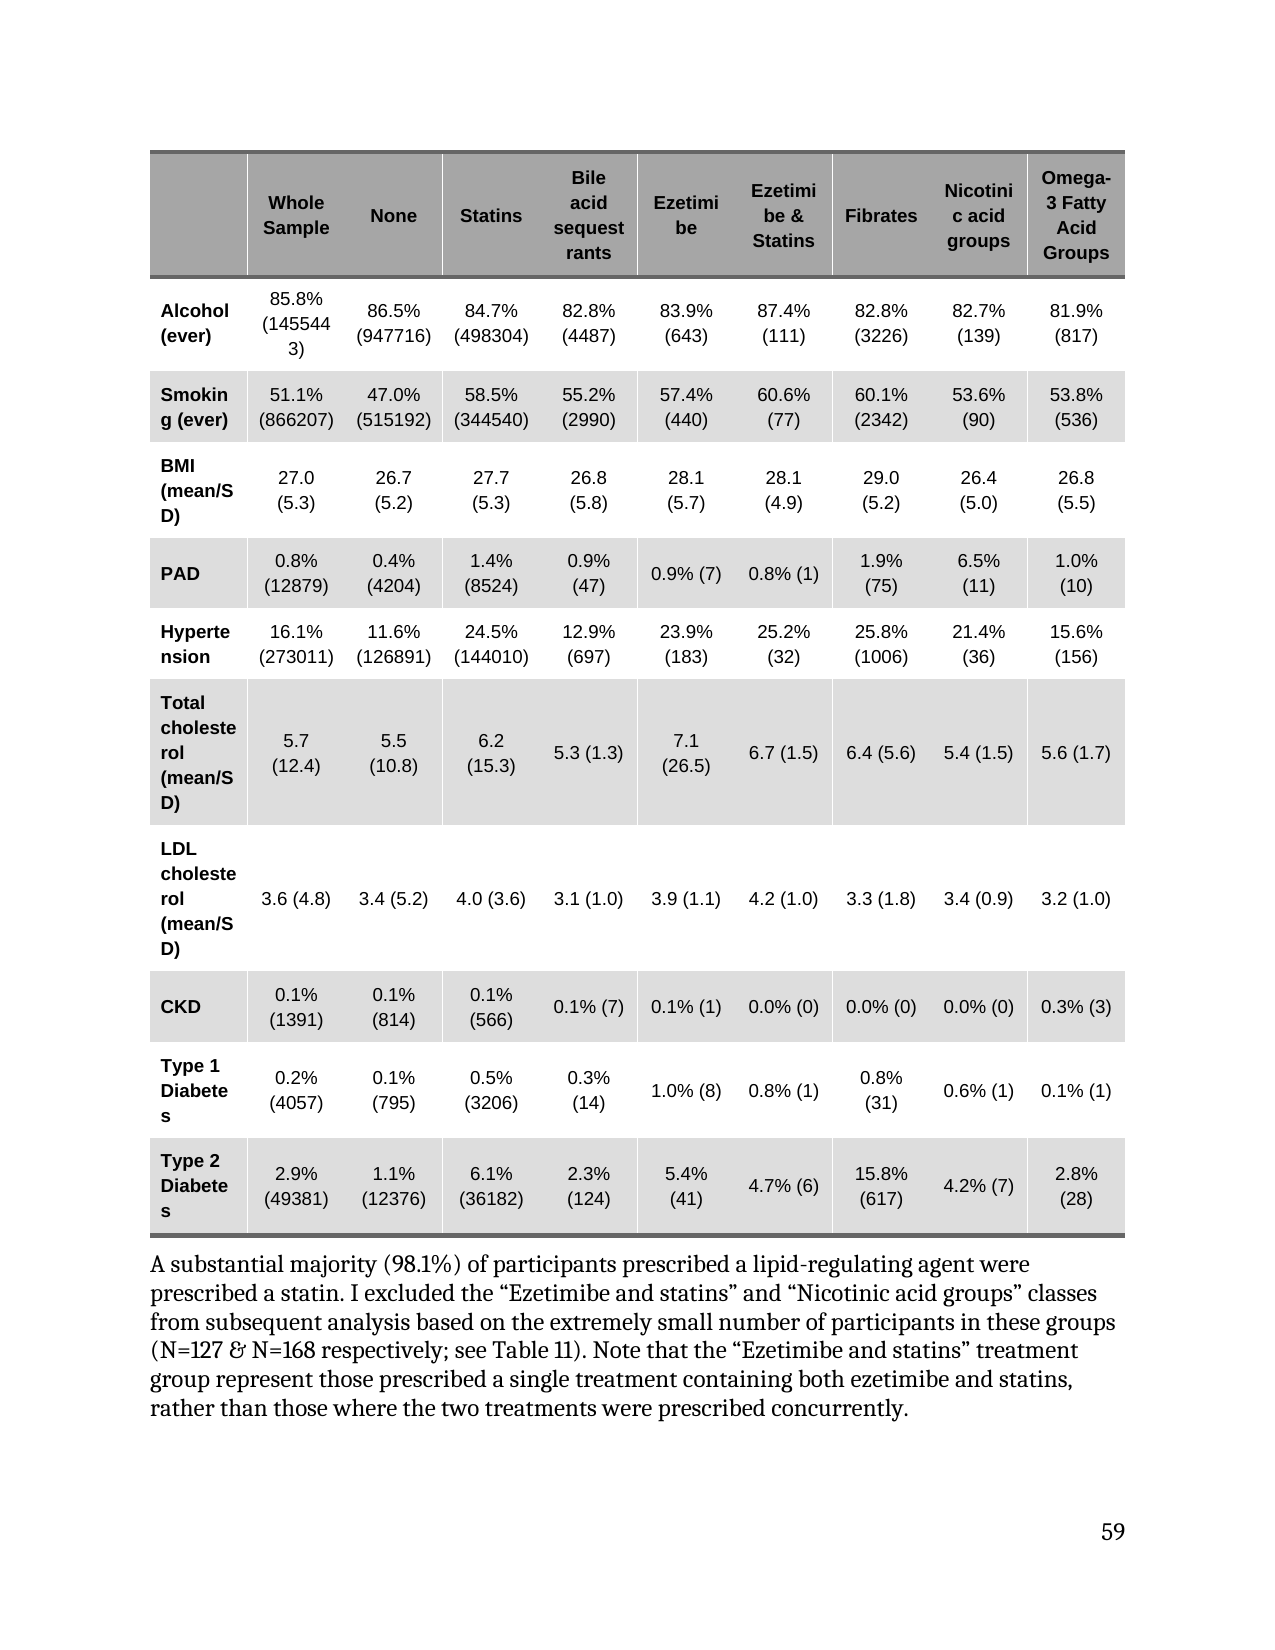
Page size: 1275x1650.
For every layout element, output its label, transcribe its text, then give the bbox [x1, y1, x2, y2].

table_cell 0.8% (1) [735, 1042, 832, 1137]
table_cell 2.9% (49381) [248, 1138, 345, 1233]
table_cell 12.9% (697) [540, 608, 637, 679]
table_cell 16.1% (273011) [248, 608, 345, 679]
table_cell Hypertension [150, 608, 247, 679]
table_cell 5.5 (10.8) [345, 679, 442, 825]
table_header None [345, 154, 442, 275]
table_cell 4.7% (6) [735, 1138, 832, 1233]
table_cell 0.0% (0) [930, 971, 1027, 1042]
text A substantial majority (98.1%) of participants prescribed a lipid-regulating agent were prescribed a statin. I excluded the “Ezetimibe and statins” and “Nicotinic acid groups” classes from subsequent analysis based on the extremely small number of participants in these groups (N=127 & N=168 respectively; see Table 11). Note that the “Ezetimibe and statins” treatment group represent those prescribed a single treatment containing both ezetimibe and statins, rather than those where the two treatments were prescribed concurrently. [150, 1250, 1125, 1422]
table_cell 3.4 (0.9) [930, 825, 1027, 971]
table_cell 0.1% (1391) [248, 971, 345, 1042]
table_cell Smoking (ever) [150, 371, 247, 442]
table_cell 6.5% (11) [930, 538, 1027, 608]
table_cell Type 1 Diabetes [150, 1042, 247, 1137]
table_cell 3.2 (1.0) [1028, 825, 1125, 971]
table_cell 60.1% (2342) [833, 371, 930, 442]
table_cell 0.8% (1) [735, 538, 832, 608]
table_cell 58.5% (344540) [443, 371, 540, 442]
table_cell 0.0% (0) [735, 971, 832, 1042]
table_cell 6.1% (36182) [443, 1138, 540, 1233]
table_header Nicotinic acid groups [930, 154, 1027, 275]
table_cell 47.0% (515192) [345, 371, 442, 442]
table_header Ezetimibe & Statins [735, 154, 832, 275]
table_cell 26.7 (5.2) [345, 442, 442, 537]
table_cell 82.8% (3226) [833, 279, 930, 371]
table_header Bile acid sequestrants [540, 154, 637, 275]
table_cell 53.8% (536) [1028, 371, 1125, 442]
table_cell 82.7% (139) [930, 279, 1027, 371]
table_cell 86.5% (947716) [345, 279, 442, 371]
table_cell 51.1% (866207) [248, 371, 345, 442]
table_cell 15.8% (617) [833, 1138, 930, 1233]
table_cell 5.7 (12.4) [248, 679, 345, 825]
table_cell 4.2% (7) [930, 1138, 1027, 1233]
table_cell BMI (mean/SD) [150, 442, 247, 537]
table_cell Total cholesterol (mean/SD) [150, 679, 247, 825]
table_cell 3.3 (1.8) [833, 825, 930, 971]
table_cell 26.8 (5.5) [1028, 442, 1125, 537]
table_header Ezetimibe [638, 154, 735, 275]
table_cell 81.9% (817) [1028, 279, 1125, 371]
table_cell 2.8% (28) [1028, 1138, 1125, 1233]
table_cell 5.4% (41) [638, 1138, 735, 1233]
table_cell 85.8% (1455443) [248, 279, 345, 371]
table_cell 0.5% (3206) [443, 1042, 540, 1137]
table_cell LDL cholesterol (mean/SD) [150, 825, 247, 971]
table_cell 0.8% (12879) [248, 538, 345, 608]
table_cell 27.7 (5.3) [443, 442, 540, 537]
table_header Omega-3 Fatty Acid Groups [1028, 154, 1125, 275]
table_cell 0.9% (7) [638, 538, 735, 608]
table_cell 26.4 (5.0) [930, 442, 1027, 537]
table_cell 29.0 (5.2) [833, 442, 930, 537]
table_cell CKD [150, 971, 247, 1042]
table_cell 0.1% (795) [345, 1042, 442, 1137]
table_cell 27.0 (5.3) [248, 442, 345, 537]
table_cell 5.3 (1.3) [540, 679, 637, 825]
table_cell 24.5% (144010) [443, 608, 540, 679]
table_cell 3.6 (4.8) [248, 825, 345, 971]
table_cell Type 2 Diabetes [150, 1138, 247, 1233]
table_cell 0.4% (4204) [345, 538, 442, 608]
table_header Fibrates [833, 154, 930, 275]
table_cell 53.6% (90) [930, 371, 1027, 442]
table_cell 28.1 (4.9) [735, 442, 832, 537]
table_cell 6.2 (15.3) [443, 679, 540, 825]
table_cell 25.8% (1006) [833, 608, 930, 679]
table_cell 7.1 (26.5) [638, 679, 735, 825]
table_cell 3.9 (1.1) [638, 825, 735, 971]
table_cell 28.1 (5.7) [638, 442, 735, 537]
table_cell 1.9% (75) [833, 538, 930, 608]
table_cell 60.6% (77) [735, 371, 832, 442]
table_cell 87.4% (111) [735, 279, 832, 371]
table_cell 1.1% (12376) [345, 1138, 442, 1233]
table_cell 0.0% (0) [833, 971, 930, 1042]
table_cell 0.1% (566) [443, 971, 540, 1042]
table_cell 11.6% (126891) [345, 608, 442, 679]
table_cell 57.4% (440) [638, 371, 735, 442]
table_cell 5.6 (1.7) [1028, 679, 1125, 825]
table_cell 0.8% (31) [833, 1042, 930, 1137]
table_cell 1.0% (10) [1028, 538, 1125, 608]
table_cell 21.4% (36) [930, 608, 1027, 679]
table_cell 23.9% (183) [638, 608, 735, 679]
table_cell 6.7 (1.5) [735, 679, 832, 825]
table_cell 26.8 (5.8) [540, 442, 637, 537]
table_cell 0.1% (1) [1028, 1042, 1125, 1137]
table_header Whole Sample [248, 154, 345, 275]
table_cell 2.3% (124) [540, 1138, 637, 1233]
table_cell 3.4 (5.2) [345, 825, 442, 971]
table_cell 84.7% (498304) [443, 279, 540, 371]
table_cell 0.3% (3) [1028, 971, 1125, 1042]
table_cell 15.6% (156) [1028, 608, 1125, 679]
table_cell 6.4 (5.6) [833, 679, 930, 825]
table_header [150, 154, 247, 275]
table_cell 1.4% (8524) [443, 538, 540, 608]
table_cell 0.3% (14) [540, 1042, 637, 1137]
table_header Statins [443, 154, 540, 275]
table_cell 4.0 (3.6) [443, 825, 540, 971]
table_cell 0.6% (1) [930, 1042, 1027, 1137]
table_cell 4.2 (1.0) [735, 825, 832, 971]
table_cell Alcohol (ever) [150, 279, 247, 371]
table_cell 0.9% (47) [540, 538, 637, 608]
table_cell 1.0% (8) [638, 1042, 735, 1137]
table_cell 5.4 (1.5) [930, 679, 1027, 825]
table_cell 25.2% (32) [735, 608, 832, 679]
table_cell 0.2% (4057) [248, 1042, 345, 1137]
table_cell 83.9% (643) [638, 279, 735, 371]
table_cell 55.2% (2990) [540, 371, 637, 442]
table_cell 82.8% (4487) [540, 279, 637, 371]
table_cell PAD [150, 538, 247, 608]
table_cell 3.1 (1.0) [540, 825, 637, 971]
table_cell 0.1% (814) [345, 971, 442, 1042]
table_cell 0.1% (1) [638, 971, 735, 1042]
table_cell 0.1% (7) [540, 971, 637, 1042]
